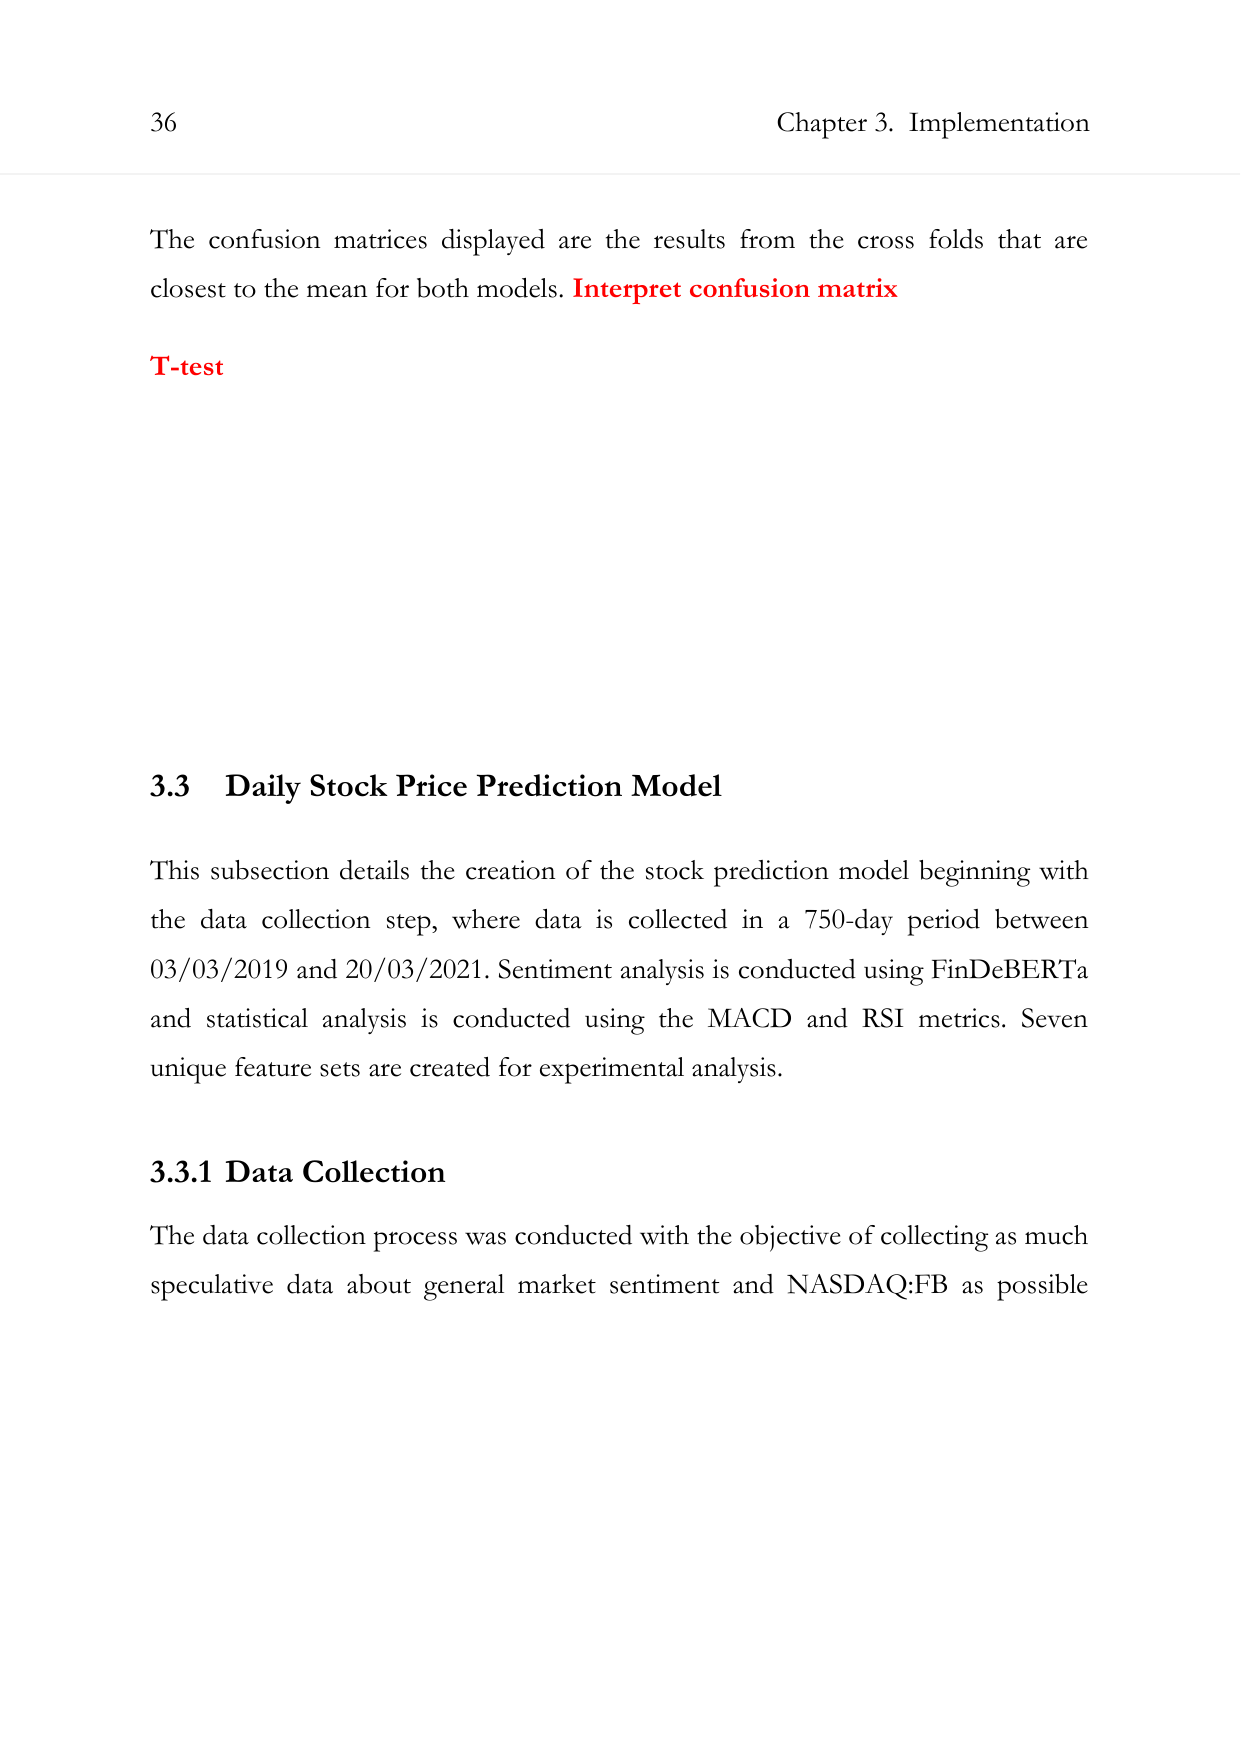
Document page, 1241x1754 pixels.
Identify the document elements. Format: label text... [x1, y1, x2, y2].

subtitle 3.3.1 Data Collection [150, 1154, 1090, 1191]
subtitle The confusion matrices displayed are the results from the cross folds that are closest to the mean for both models. Interpret confusion matrix [150, 223, 1090, 306]
subtitle 3.3 Daily Stock Price Prediction Model [150, 768, 1090, 805]
text T-test [150, 350, 1090, 383]
text This subsection details the creation of the stock prediction model beginning with the data collection step, where data is collected in a 750-day period between 03/03/2019 and 20/03/2021. Sentiment analysis is conducted using FinDeBERTa and statistical analysis is conducted using the MACD and RSI metrics. Seven unique feature sets are created for experimental analysis. [150, 854, 1090, 1084]
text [150, 1219, 1090, 1301]
